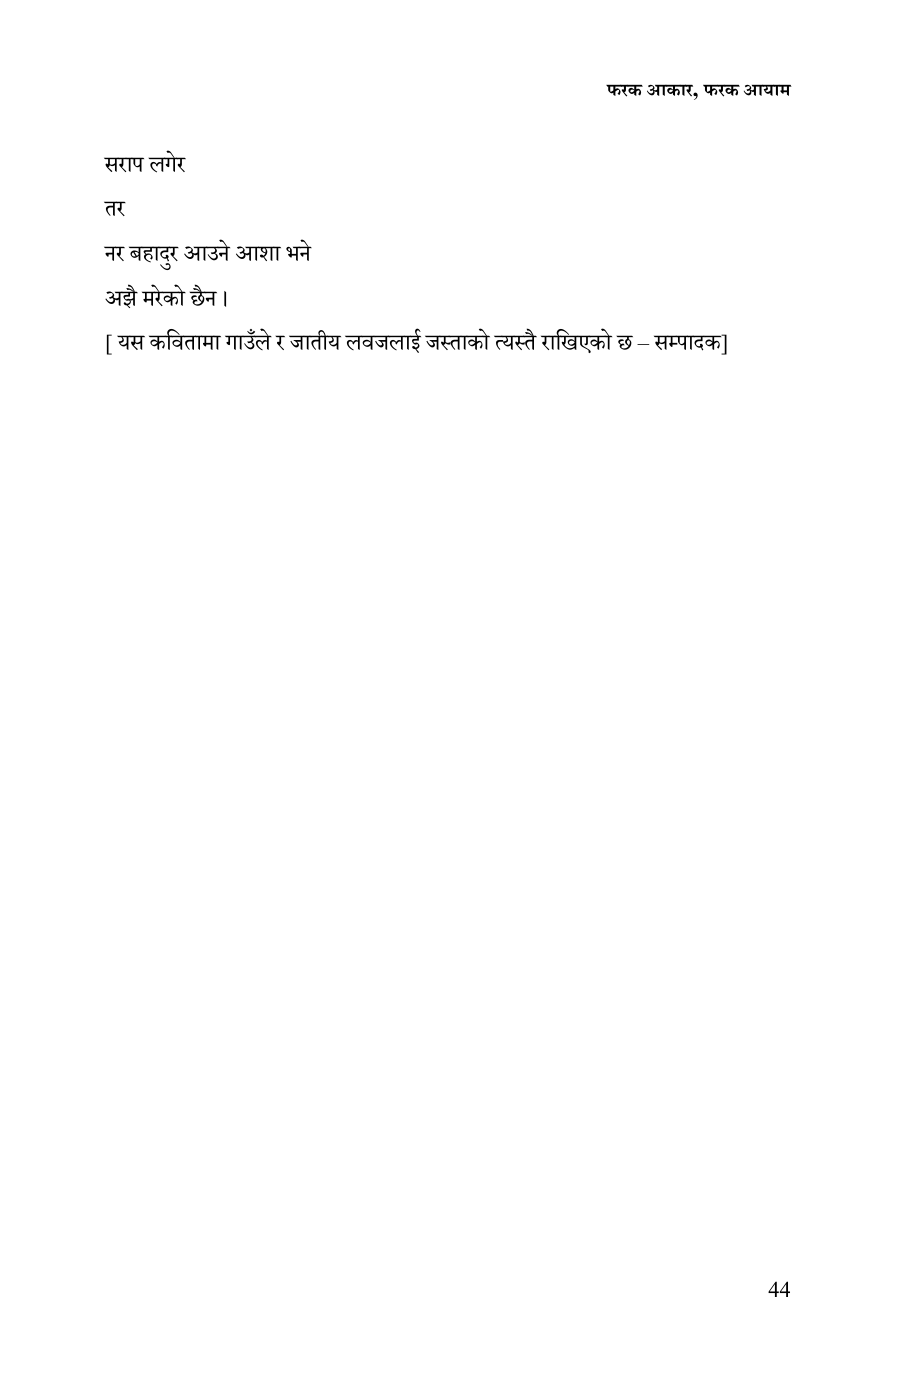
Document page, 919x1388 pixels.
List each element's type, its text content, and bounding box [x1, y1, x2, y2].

text तर [105, 195, 791, 229]
text नर बहादुर आउने आशा भने [105, 240, 791, 273]
text [ यस कवितामा गाउँले र जातीय लवजलाई जस्ताको त्यस्तै राखिएको छ – सम्पादक] [105, 329, 791, 363]
text अझै मरेको छैन । [105, 284, 791, 318]
text सराप लगेर [105, 151, 791, 184]
